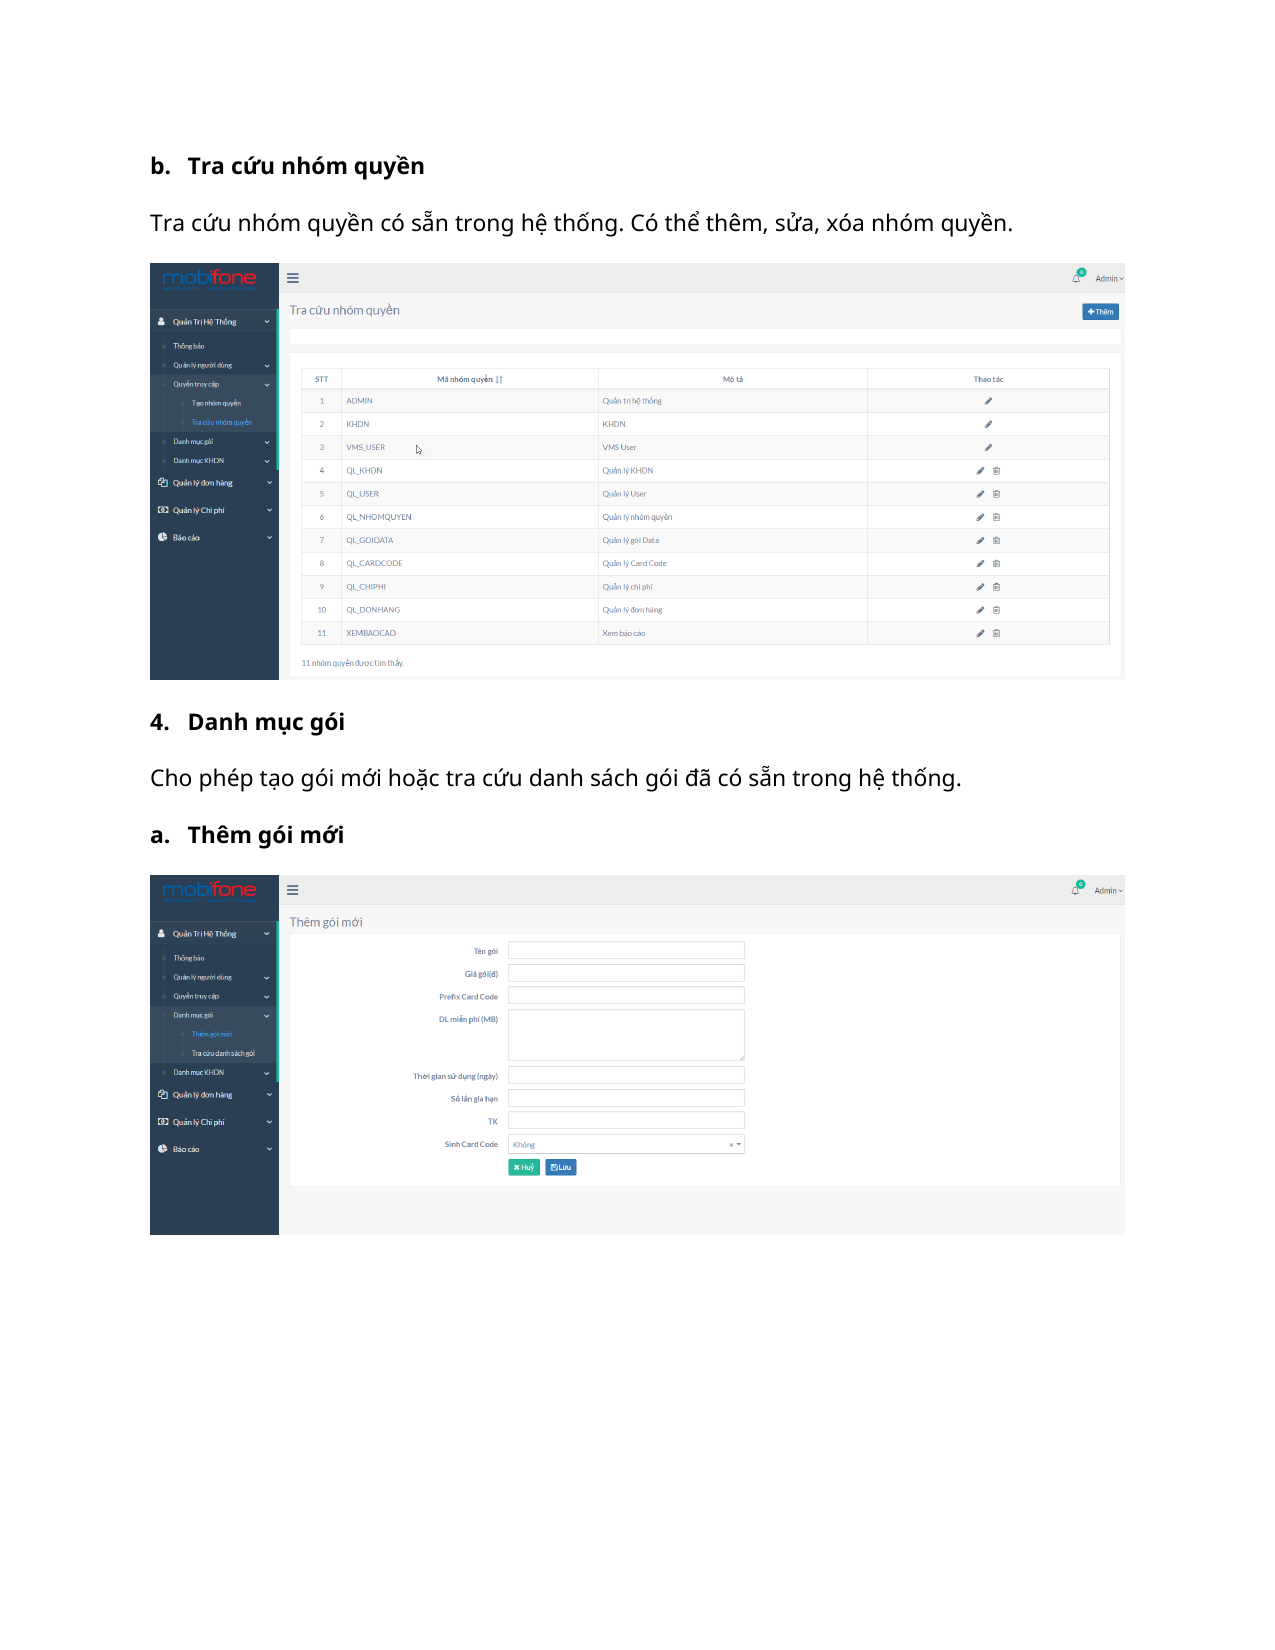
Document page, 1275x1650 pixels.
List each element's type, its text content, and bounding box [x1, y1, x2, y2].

list Thêm gói mới [150, 819, 1125, 850]
list Tra cứu nhóm quyền [150, 150, 1125, 181]
text Cho phép tạo gói mới hoặc tra cứu danh sách gói đã có sẵn trong hệ thống. [150, 762, 1125, 793]
picture [150, 875, 1125, 1235]
list Danh mục gói [150, 705, 1125, 737]
text Tra cứu nhóm quyền có sẵn trong hệ thống. Có thể thêm, sửa, xóa nhóm quyền. [150, 207, 1125, 238]
picture [150, 263, 1125, 680]
